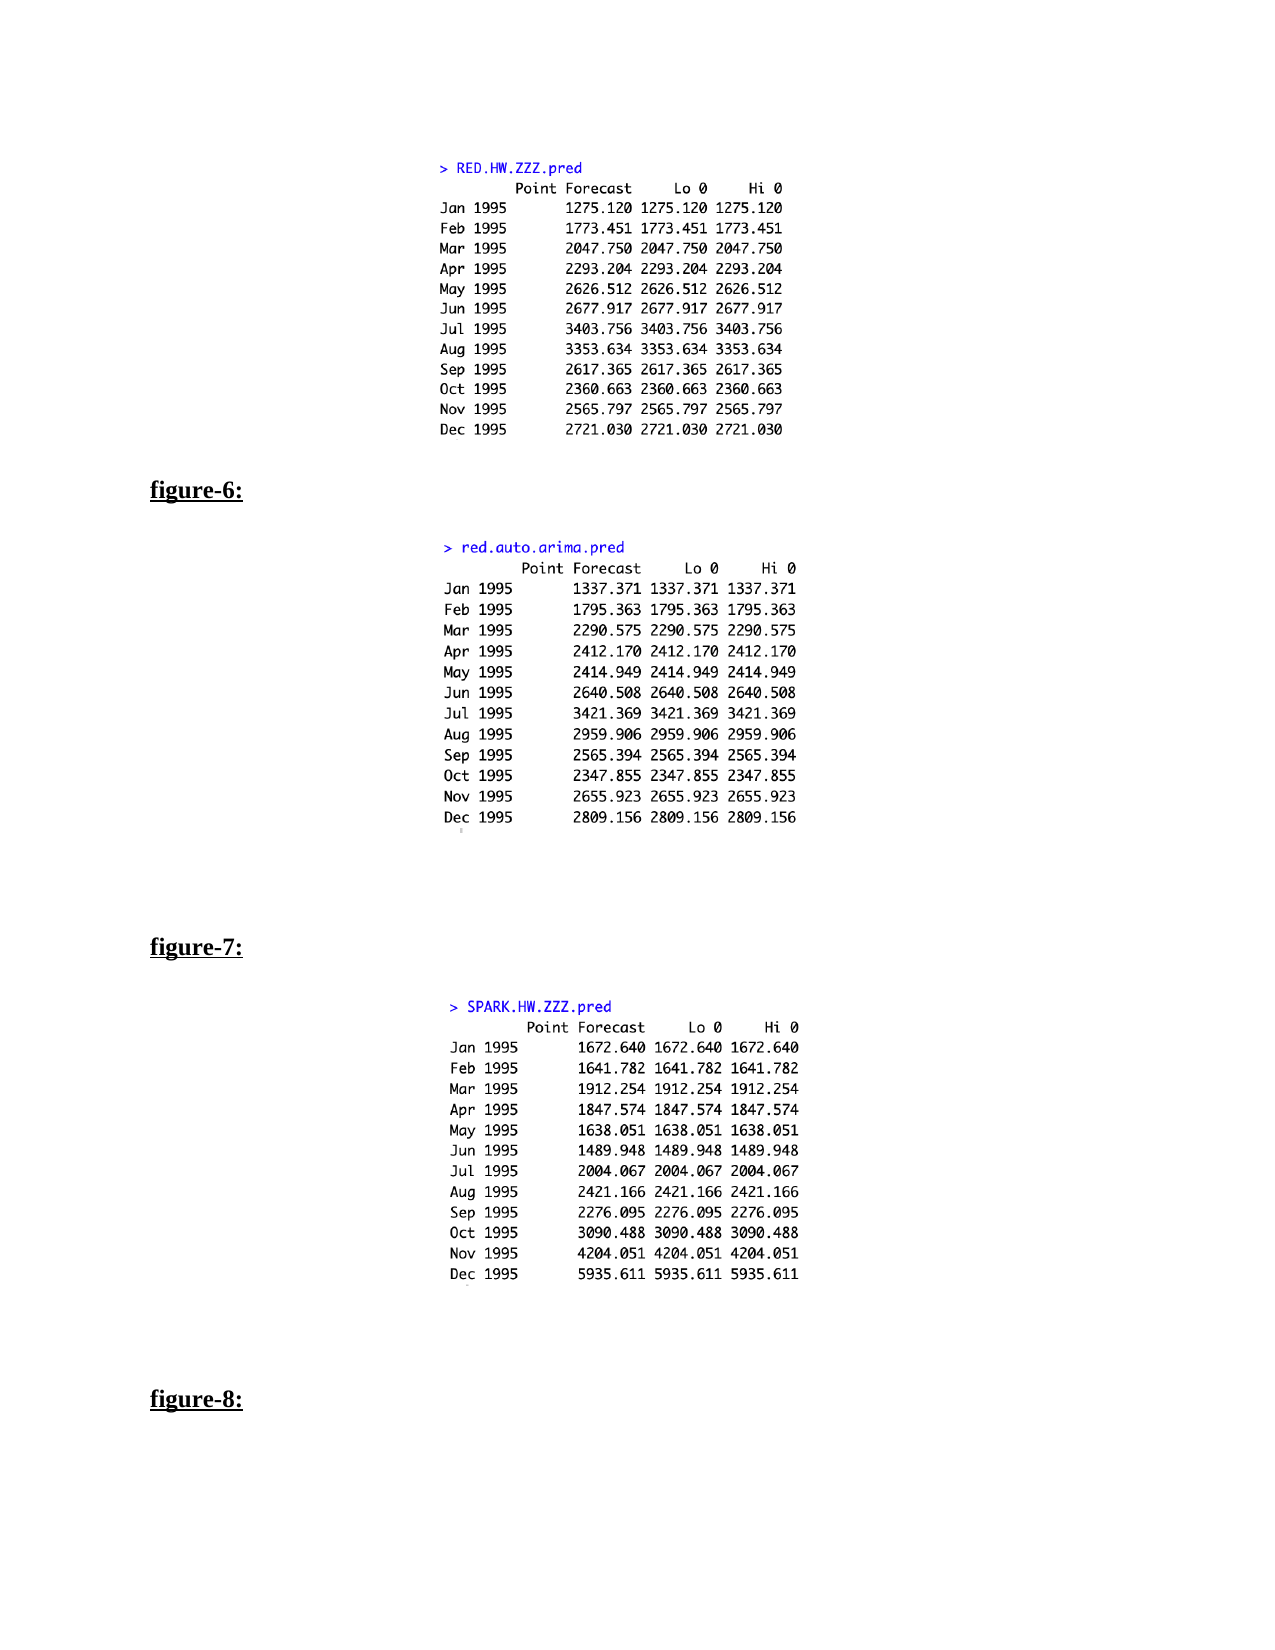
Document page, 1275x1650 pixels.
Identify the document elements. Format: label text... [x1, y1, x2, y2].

text figure-6: [150, 475, 1125, 504]
text figure-7: [150, 932, 1125, 960]
picture [445, 995, 830, 1286]
text figure-8: [150, 1384, 1125, 1413]
picture [434, 159, 841, 440]
picture [439, 539, 836, 833]
